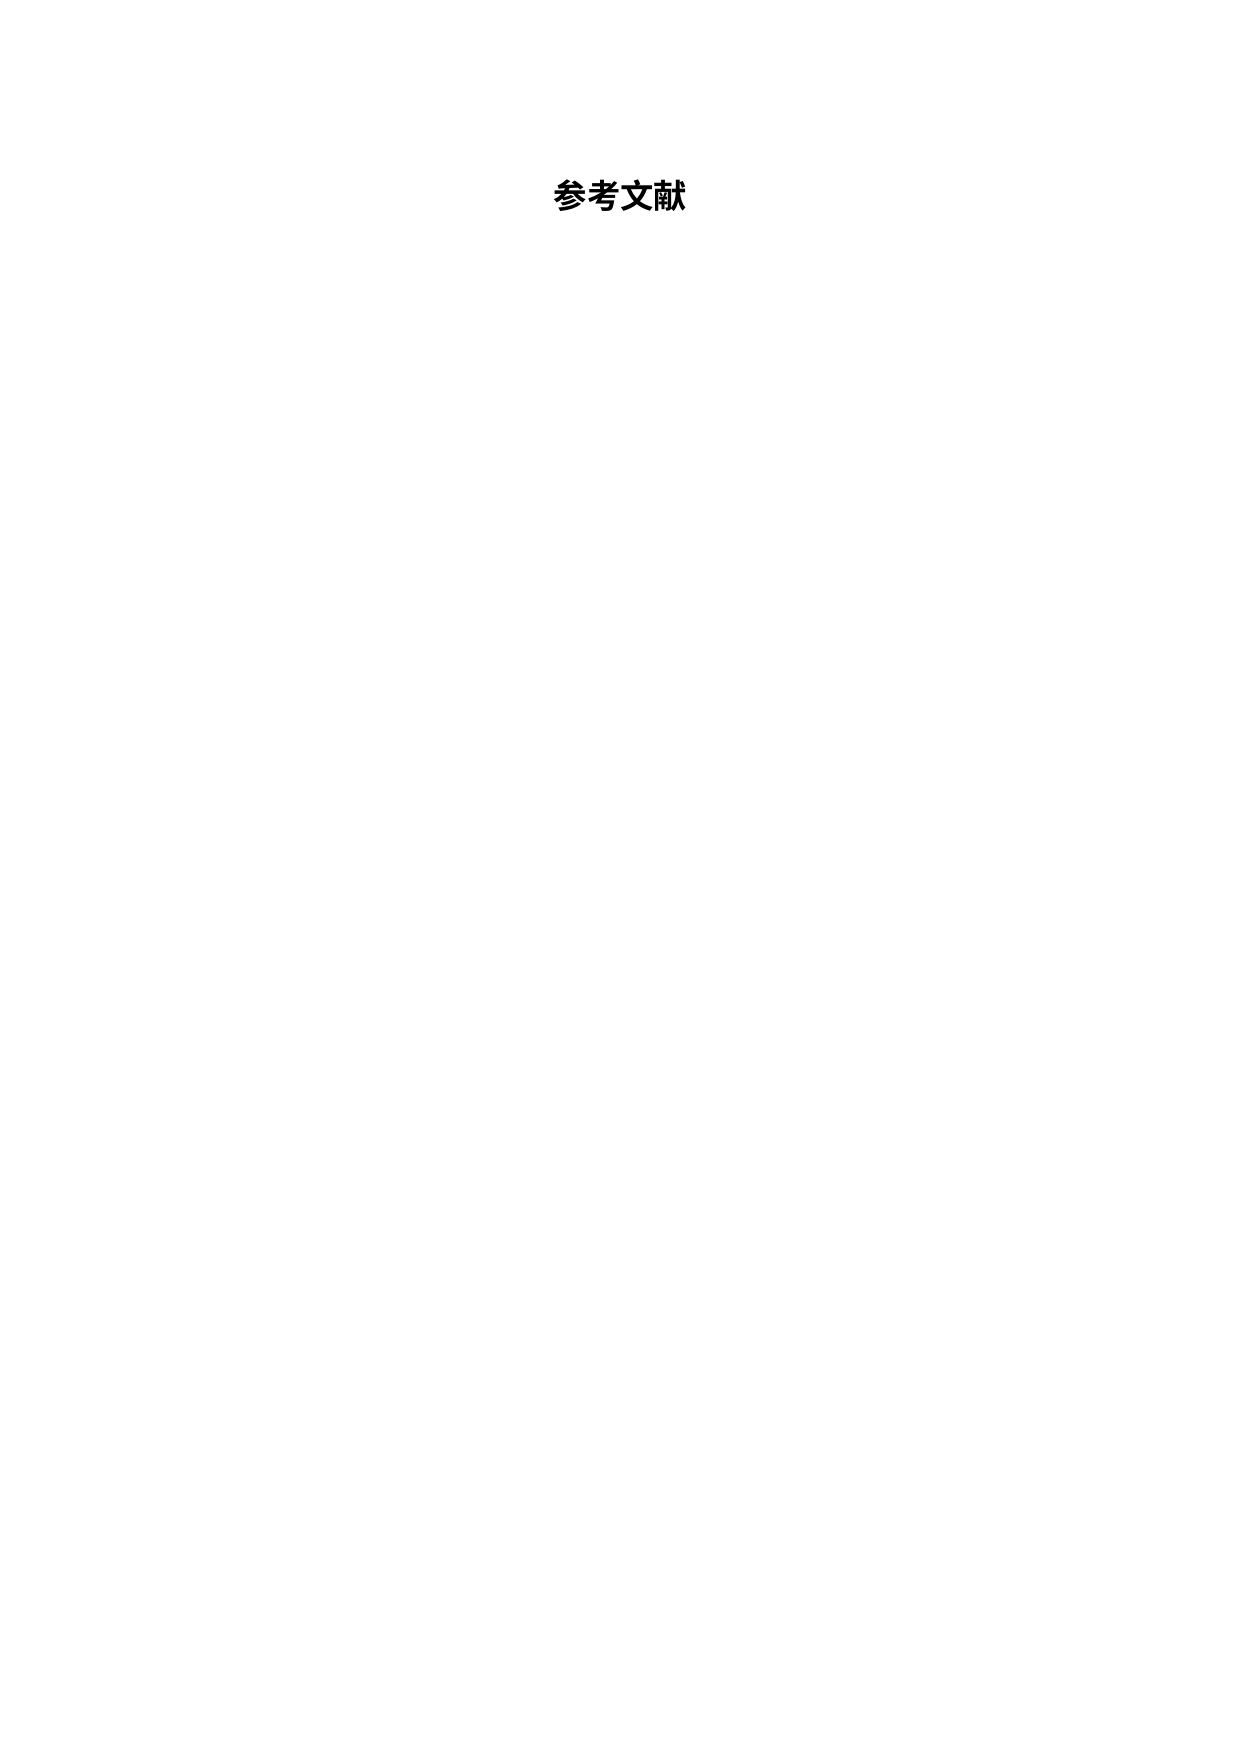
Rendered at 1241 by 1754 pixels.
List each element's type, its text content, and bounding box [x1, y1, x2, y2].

text 参考文献 [187, 162, 1053, 227]
